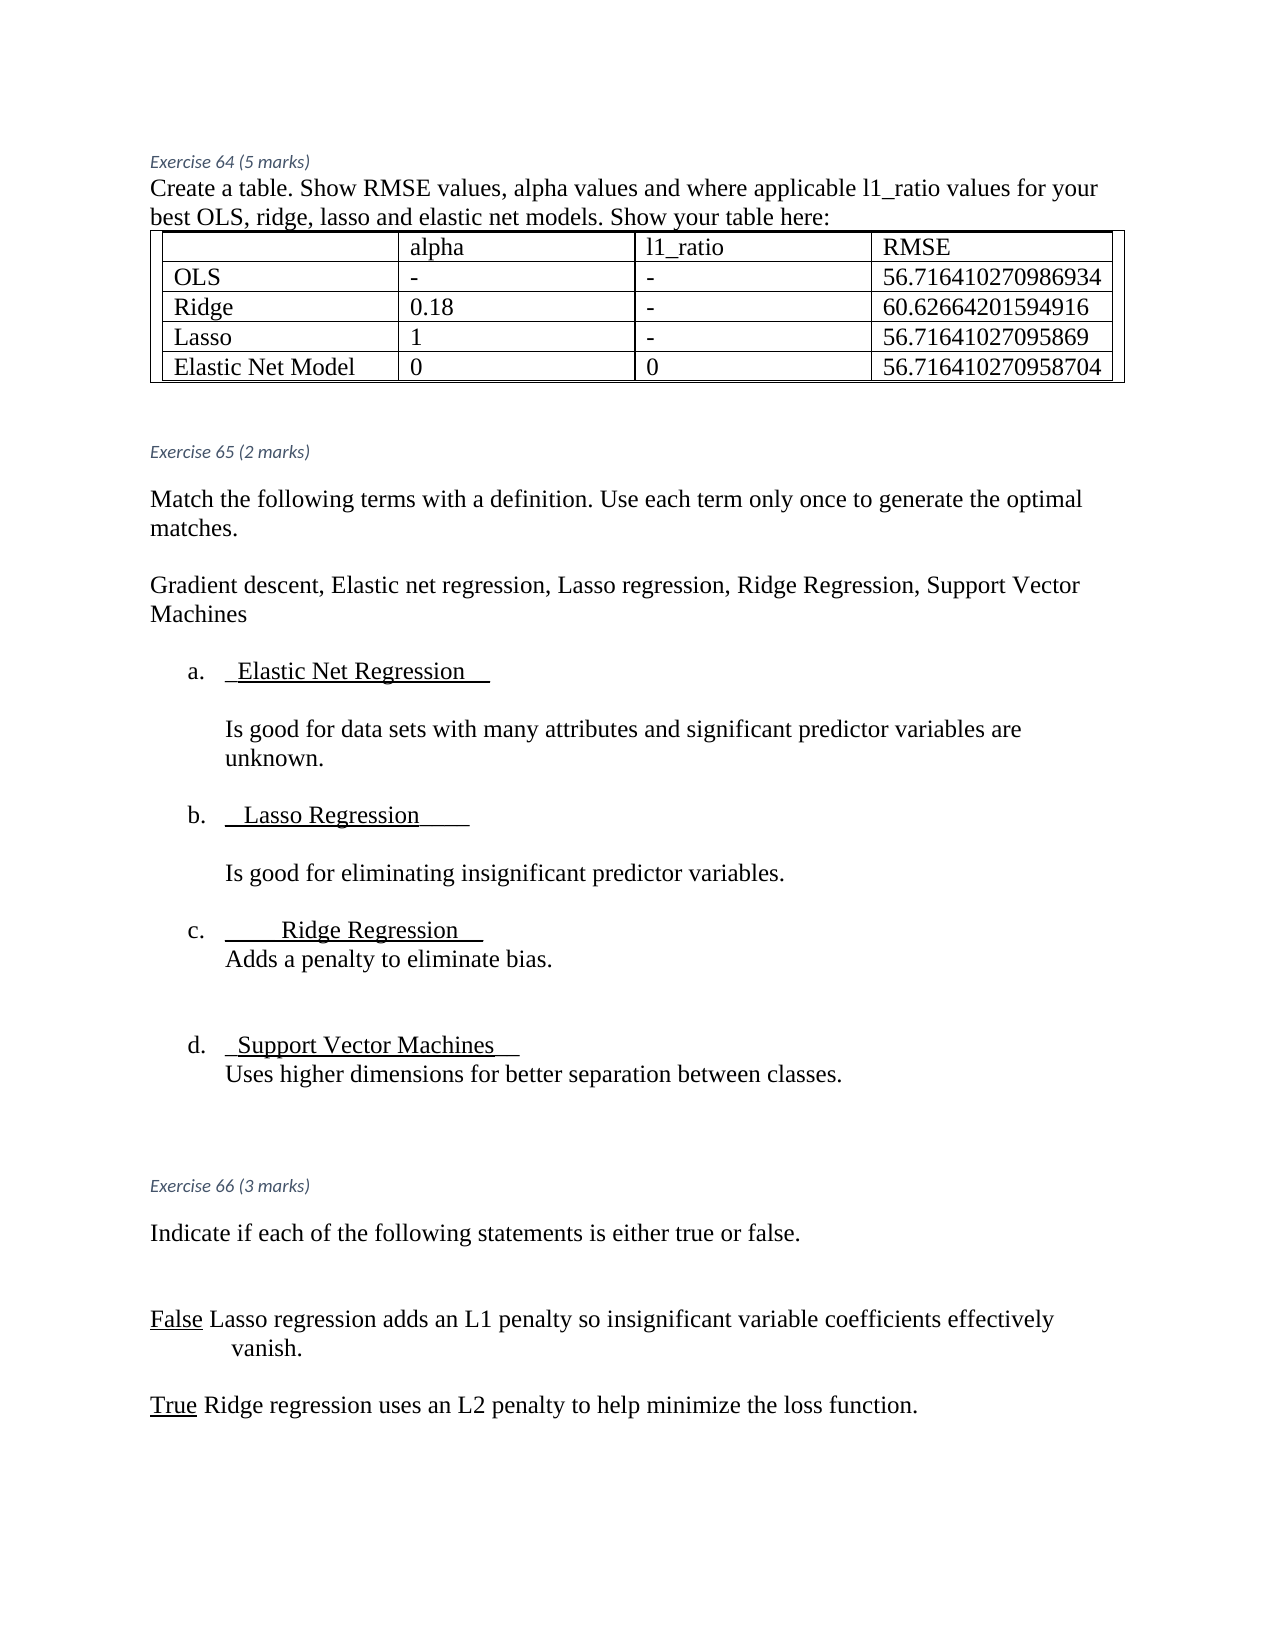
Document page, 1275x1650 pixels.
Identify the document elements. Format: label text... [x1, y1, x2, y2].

list _ Lasso Regression____ [187, 800, 1125, 829]
text True Ridge regression uses an L2 penalty to help minimize the loss function. [150, 1390, 1125, 1419]
list _Support Vector Machines__ [187, 1030, 1125, 1059]
text vanish. [150, 1333, 1125, 1361]
text Create a table. Show RMSE values, alpha values and where applicable l1_ratio values for your best OLS, ridge, lasso and elastic net models. Show your table here: [150, 173, 1125, 230]
text Uses higher dimensions for better separation between classes. [225, 1059, 1125, 1088]
text Is good for data sets with many attributes and significant predictor variables are unknown. [225, 714, 1125, 771]
text False Lasso regression adds an L1 penalty so insignificant variable coefficients effectively [150, 1304, 1125, 1333]
text Match the following terms with a definition. Use each term only once to generate the optimal matches. [150, 484, 1125, 541]
text Indicate if each of the following statements is either true or false. [150, 1218, 1125, 1246]
list ____ Ridge Regression__ [187, 915, 1125, 944]
table_header [151, 231, 1124, 382]
text Gradient descent, Elastic net regression, Lasso regression, Ridge Regression, Support Vector Machines [150, 570, 1125, 628]
list _Elastic Net Regression__ [187, 656, 1125, 685]
text Is good for eliminating insignificant predictor variables. [225, 858, 1125, 886]
text Adds a penalty to eliminate bias. [225, 944, 1125, 973]
